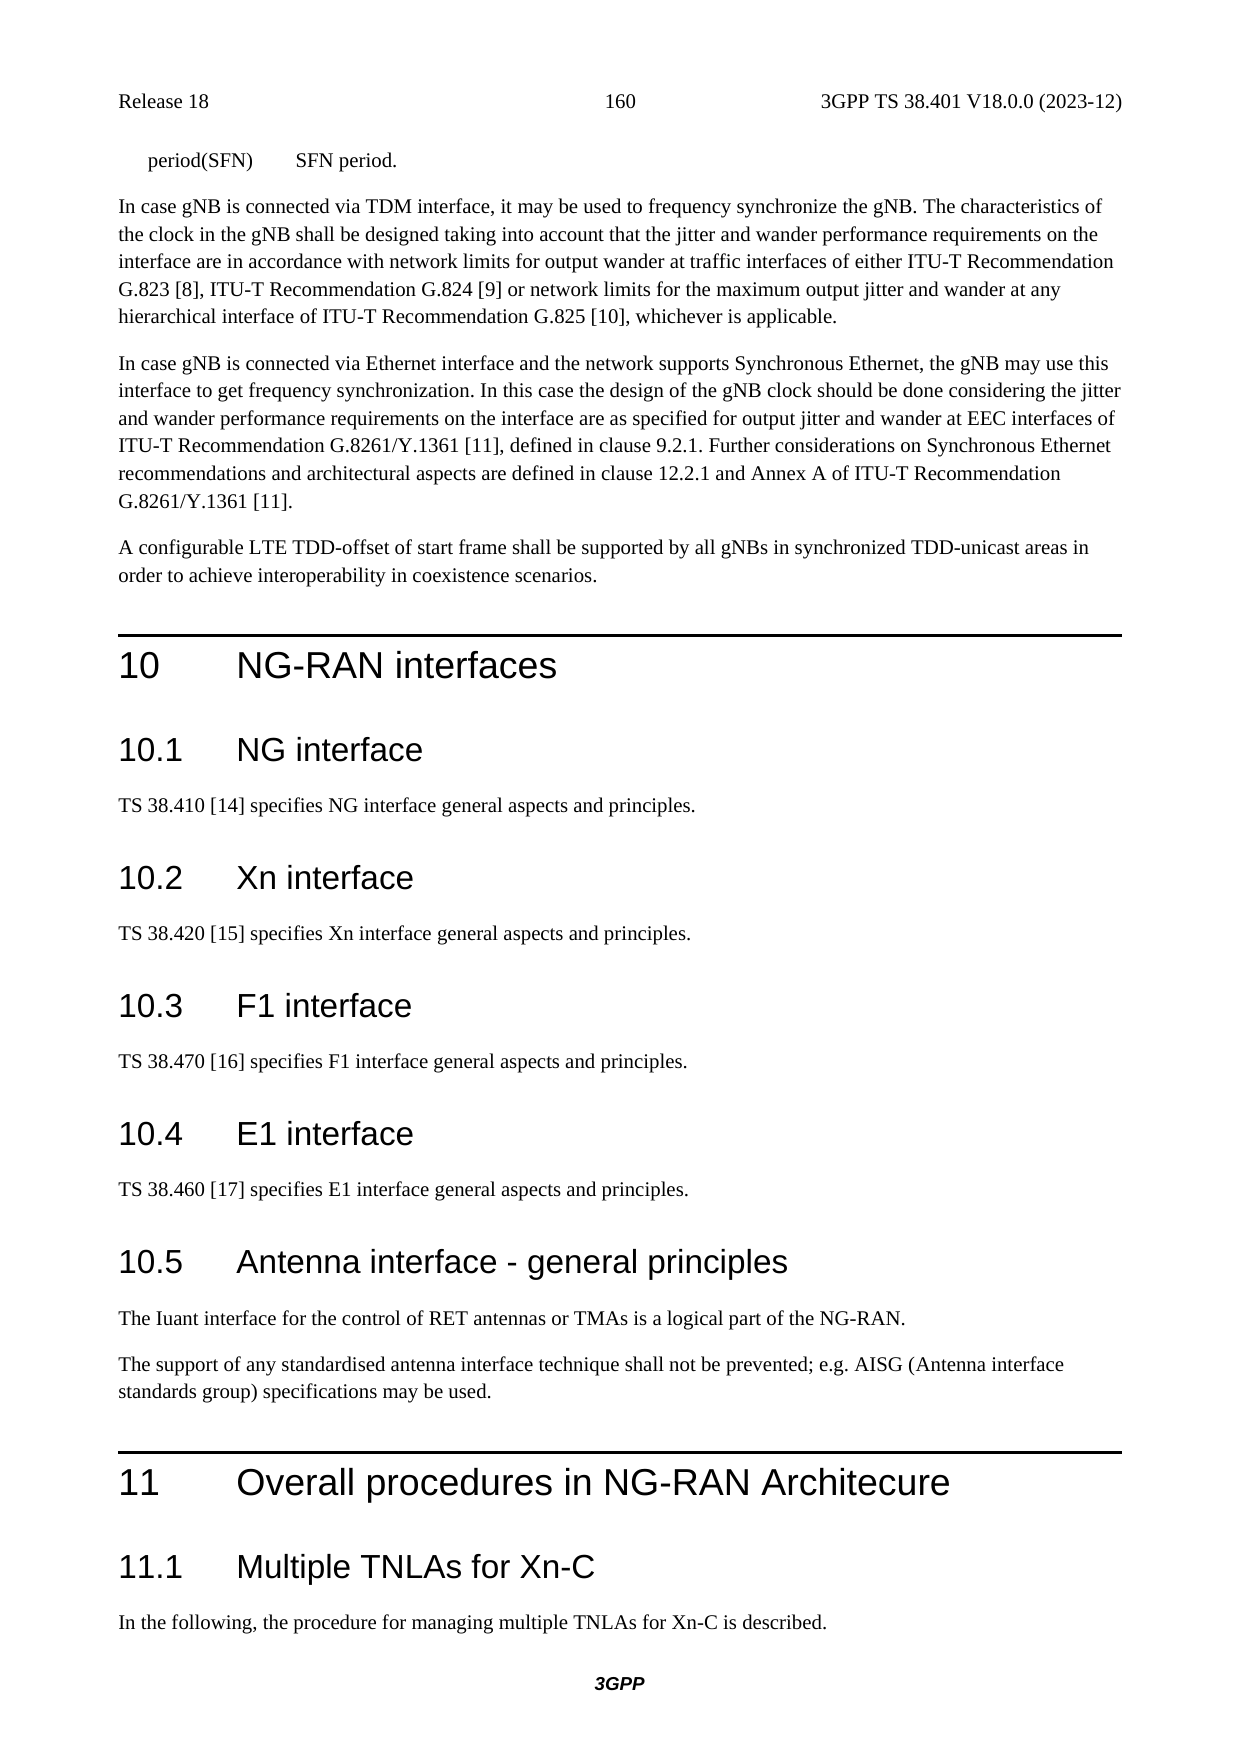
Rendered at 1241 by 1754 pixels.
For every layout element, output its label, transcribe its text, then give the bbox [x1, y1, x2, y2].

subtitle 10 NG-RAN interfaces [118, 637, 1122, 686]
text A configurable LTE TDD-offset of start frame shall be supported by all gNBs in synchronized TDD-unicast areas in order to achieve interoperability in coexistence scenarios. [118, 535, 1122, 587]
subtitle 10.4 E1 interface [118, 1114, 1122, 1153]
text TS 38.420 [15] specifies Xn interface general aspects and principles. [118, 921, 1122, 945]
subtitle 10.1 NG interface [118, 730, 1122, 769]
subtitle 11 Overall procedures in NG-RAN Architecure [118, 1454, 1122, 1503]
subtitle 10.2 Xn interface [118, 858, 1122, 897]
text In case gNB is connected via TDM interface, it may be used to frequency synchronize the gNB. The characteristics of the clock in the gNB shall be designed taking into account that the jitter and wander performance requirements on the interface are in accordance with network limits for output wander at traffic interfaces of either ITU-T Recommendation G.823 [8], ITU-T Recommendation G.824 [9] or network limits for the maximum output jitter and wander at any hierarchical interface of ITU-T Recommendation G.825 [10], whichever is applicable. [118, 194, 1122, 328]
text The support of any standardised antenna interface technique shall not be prevented; e.g. AISG (Antenna interface standards group) specifications may be used. [118, 1352, 1122, 1403]
subtitle 10.3 F1 interface [118, 986, 1122, 1025]
text In case gNB is connected via Ethernet interface and the network supports Synchronous Ethernet, the gNB may use this interface to get frequency synchronization. In this case the design of the gNB clock should be done considering the jitter and wander performance requirements on the interface are as specified for output jitter and wander at EEC interfaces of ITU-T Recommendation G.8261/Y.1361 [11], defined in clause 9.2.1. Further considerations on Synchronous Ethernet recommendations and architectural aspects are defined in clause 12.2.1 and Annex A of ITU-T Recommendation G.8261/Y.1361 [11]. [118, 351, 1122, 513]
text TS 38.410 [14] specifies NG interface general aspects and principles. [118, 793, 1122, 817]
text In the following, the procedure for managing multiple TNLAs for Xn-C is described. [118, 1610, 1122, 1634]
subtitle 11.1 Multiple TNLAs for Xn-C [118, 1547, 1122, 1586]
subtitle 10.5 Antenna interface - general principles [118, 1242, 1122, 1281]
text period(SFN) SFN period. [148, 147, 1122, 172]
text TS 38.470 [16] specifies F1 interface general aspects and principles. [118, 1049, 1122, 1073]
text The Iuant interface for the control of RET antennas or TMAs is a logical part of the NG-RAN. [118, 1305, 1122, 1329]
text TS 38.460 [17] specifies E1 interface general aspects and principles. [118, 1177, 1122, 1201]
